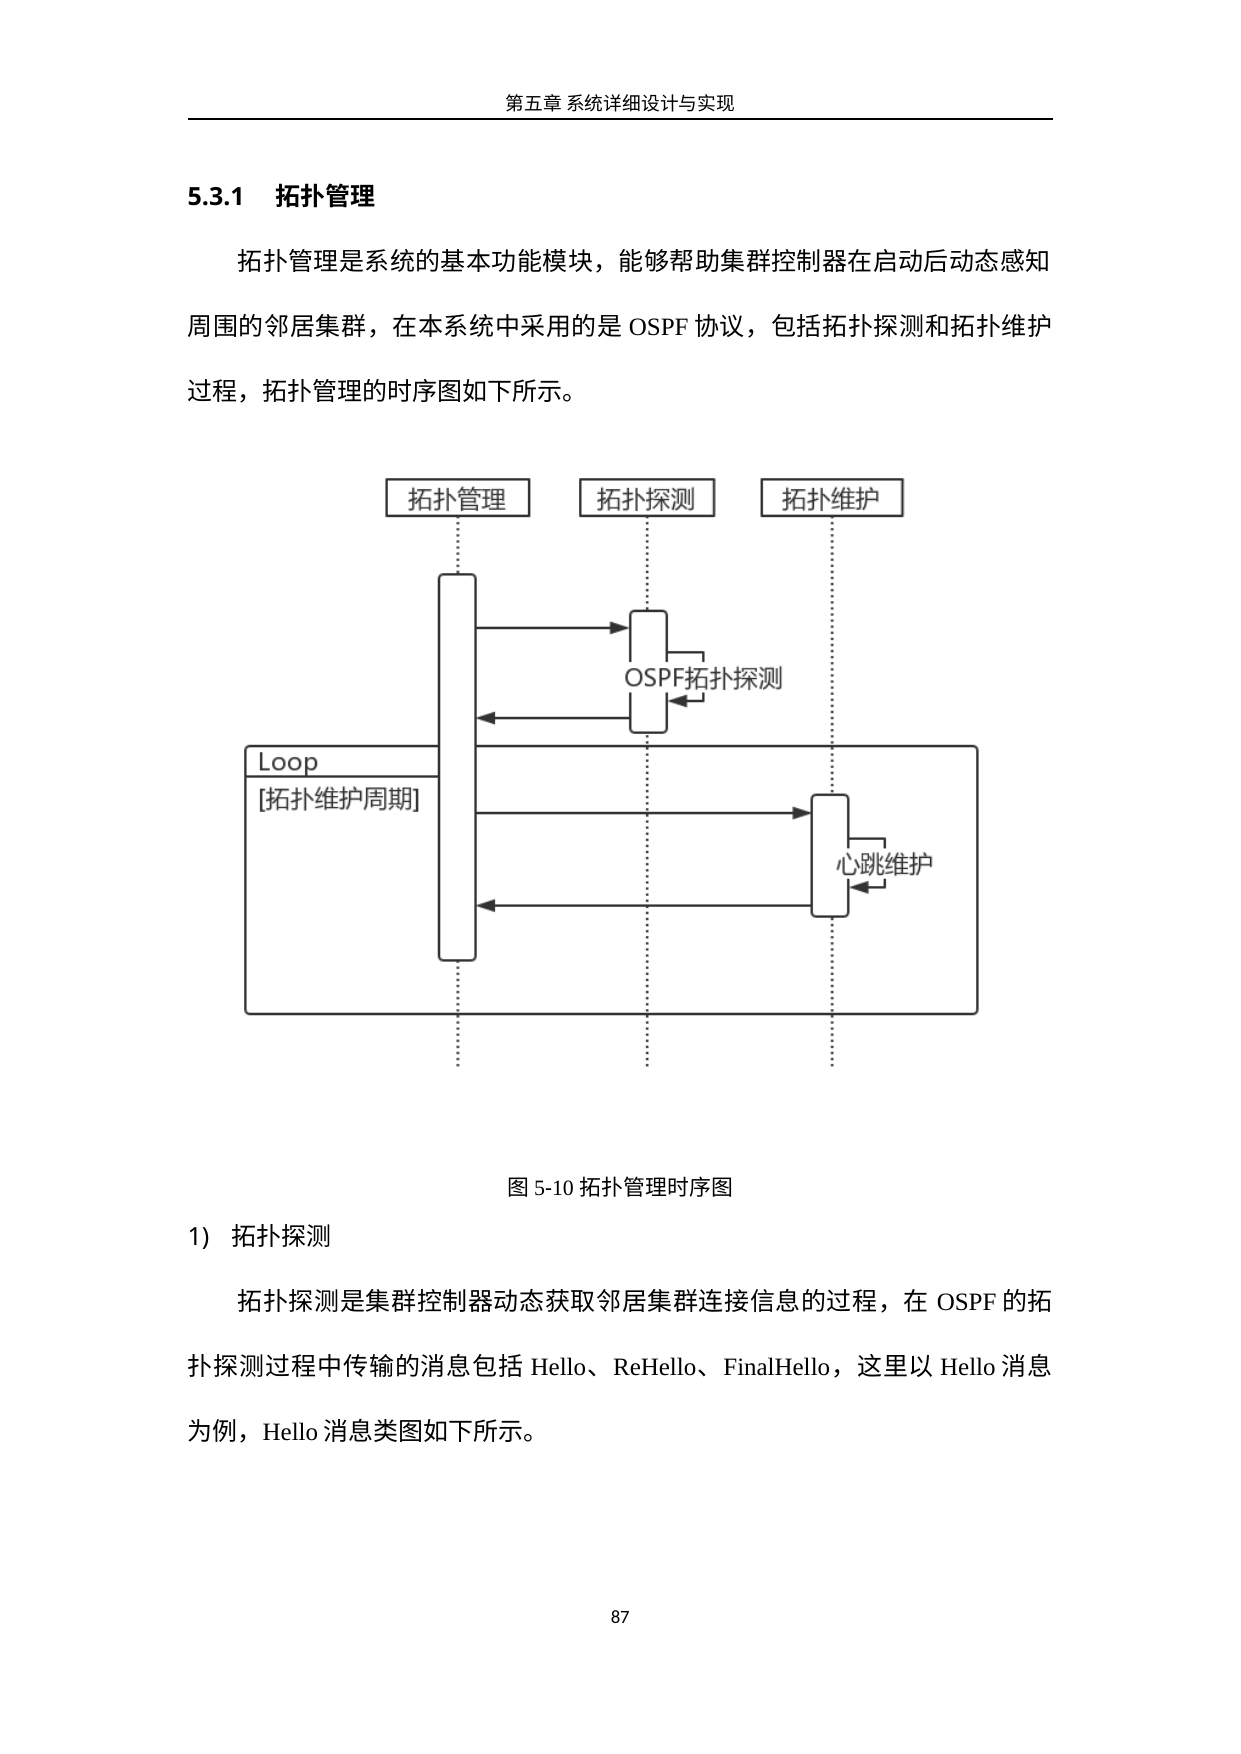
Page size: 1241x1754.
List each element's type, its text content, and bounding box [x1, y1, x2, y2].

picture [187, 422, 1053, 1142]
text 图5-10 拓扑管理时序图 [187, 1169, 1053, 1202]
text 拓扑管理是系统的基本功能模块，能够帮助集群控制器在启动后动态感知周围的邻居集群，在本系统中采用的是OSPF协议，包括拓扑探测和拓扑维护过程，拓扑管理的时序图如下所示。 [187, 227, 1053, 422]
list 拓扑探测 [187, 1202, 1053, 1267]
list 拓扑管理 [187, 162, 1053, 227]
text 拓扑探测是集群控制器动态获取邻居集群连接信息的过程，在OSPF的拓扑探测过程中传输的消息包括Hello、ReHello、FinalHello，这里以Hello消息为例，Hello消息类图如下所示。 [187, 1267, 1053, 1462]
